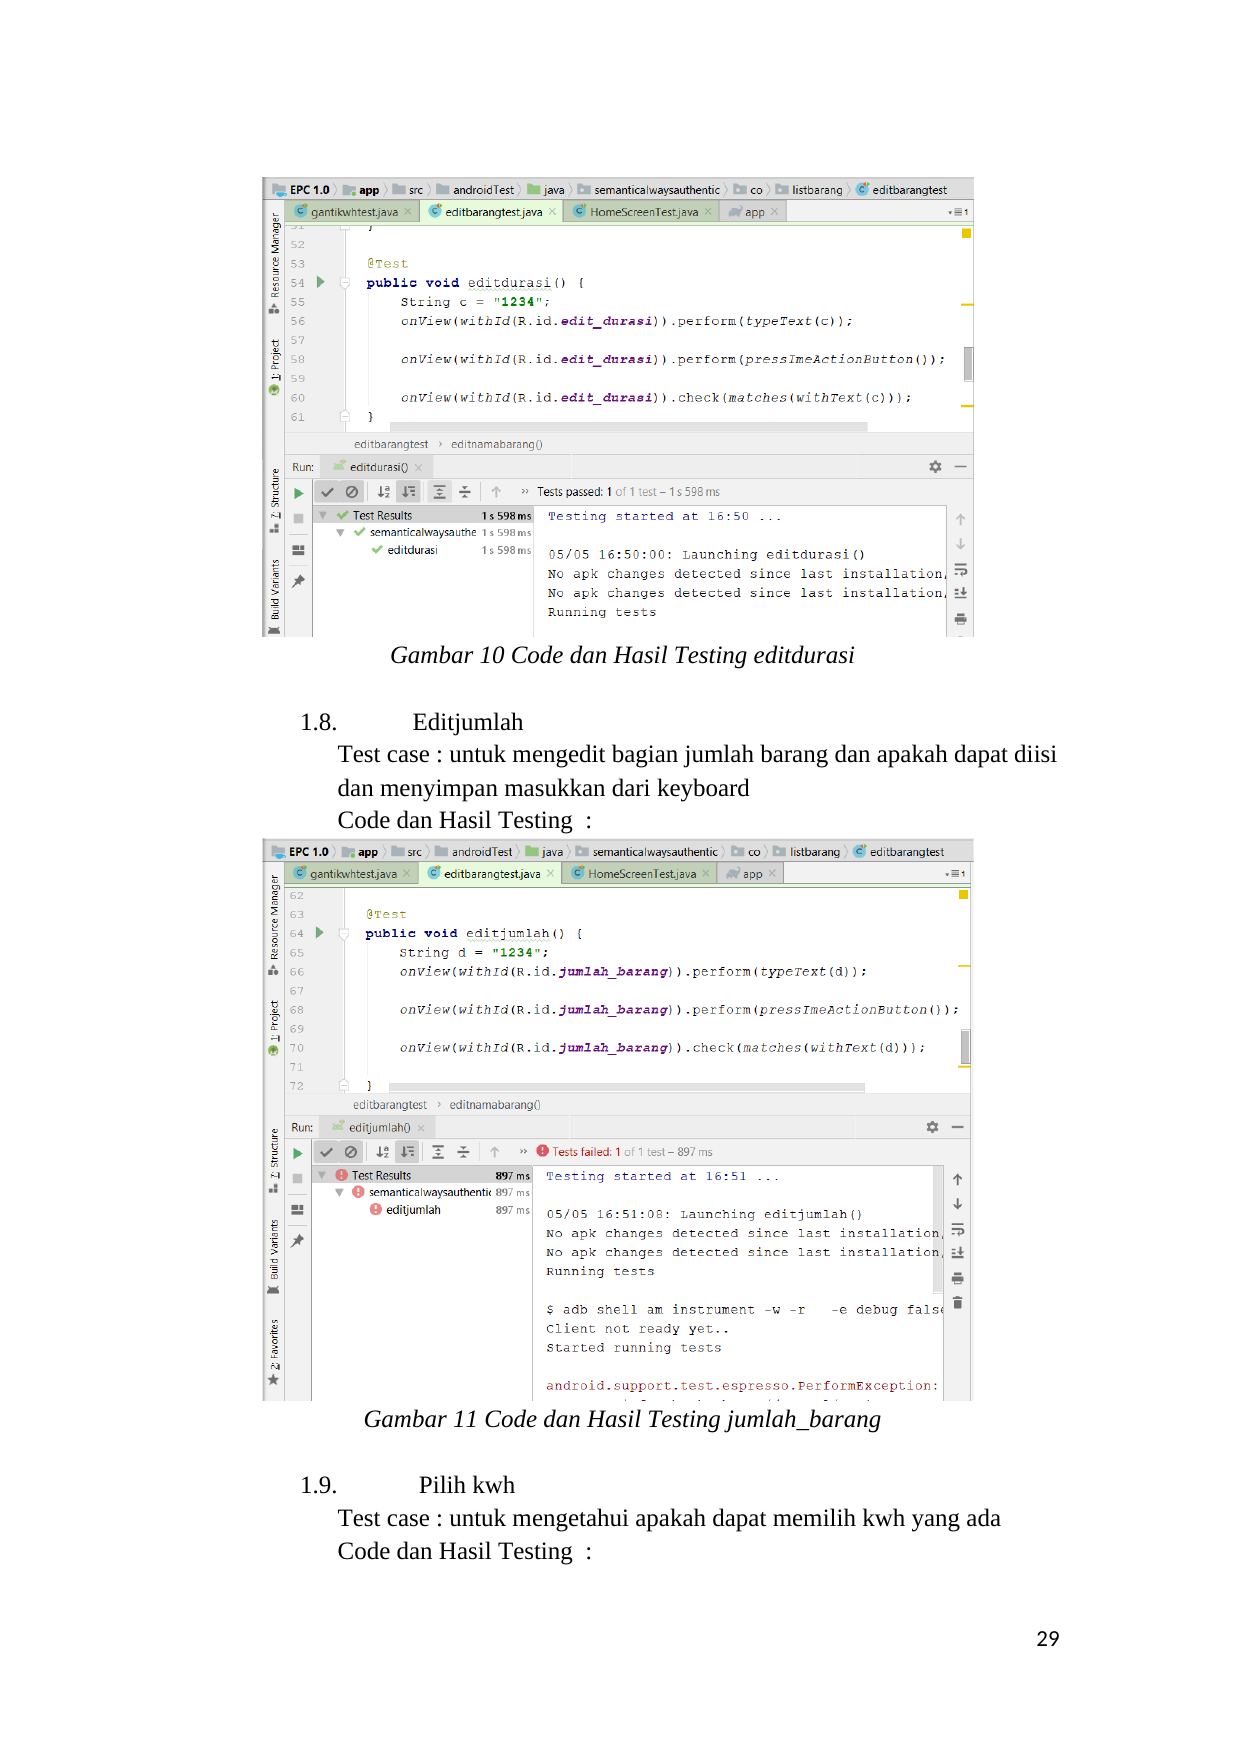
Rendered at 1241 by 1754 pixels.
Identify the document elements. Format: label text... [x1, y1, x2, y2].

list Pilih kwh [300, 1470, 1059, 1499]
list Test case : untuk mengedit bagian jumlah barang dan apakah dapat diisi dan menyimpan masukkan dari keyboard [337, 739, 1059, 801]
picture [262, 838, 974, 1401]
list Test case : untuk mengetahui apakah dapat memilih kwh yang ada [337, 1503, 1059, 1532]
text Gambar 10 Code dan Hasil Testing editdurasi [187, 641, 1059, 669]
list Code dan Hasil Testing : [337, 806, 1059, 834]
list Editjumlah [300, 707, 1059, 735]
text Gambar 11 Code dan Hasil Testing jumlah_barang [187, 1404, 1059, 1433]
list Code dan Hasil Testing : [337, 1536, 1059, 1565]
picture [262, 177, 974, 637]
